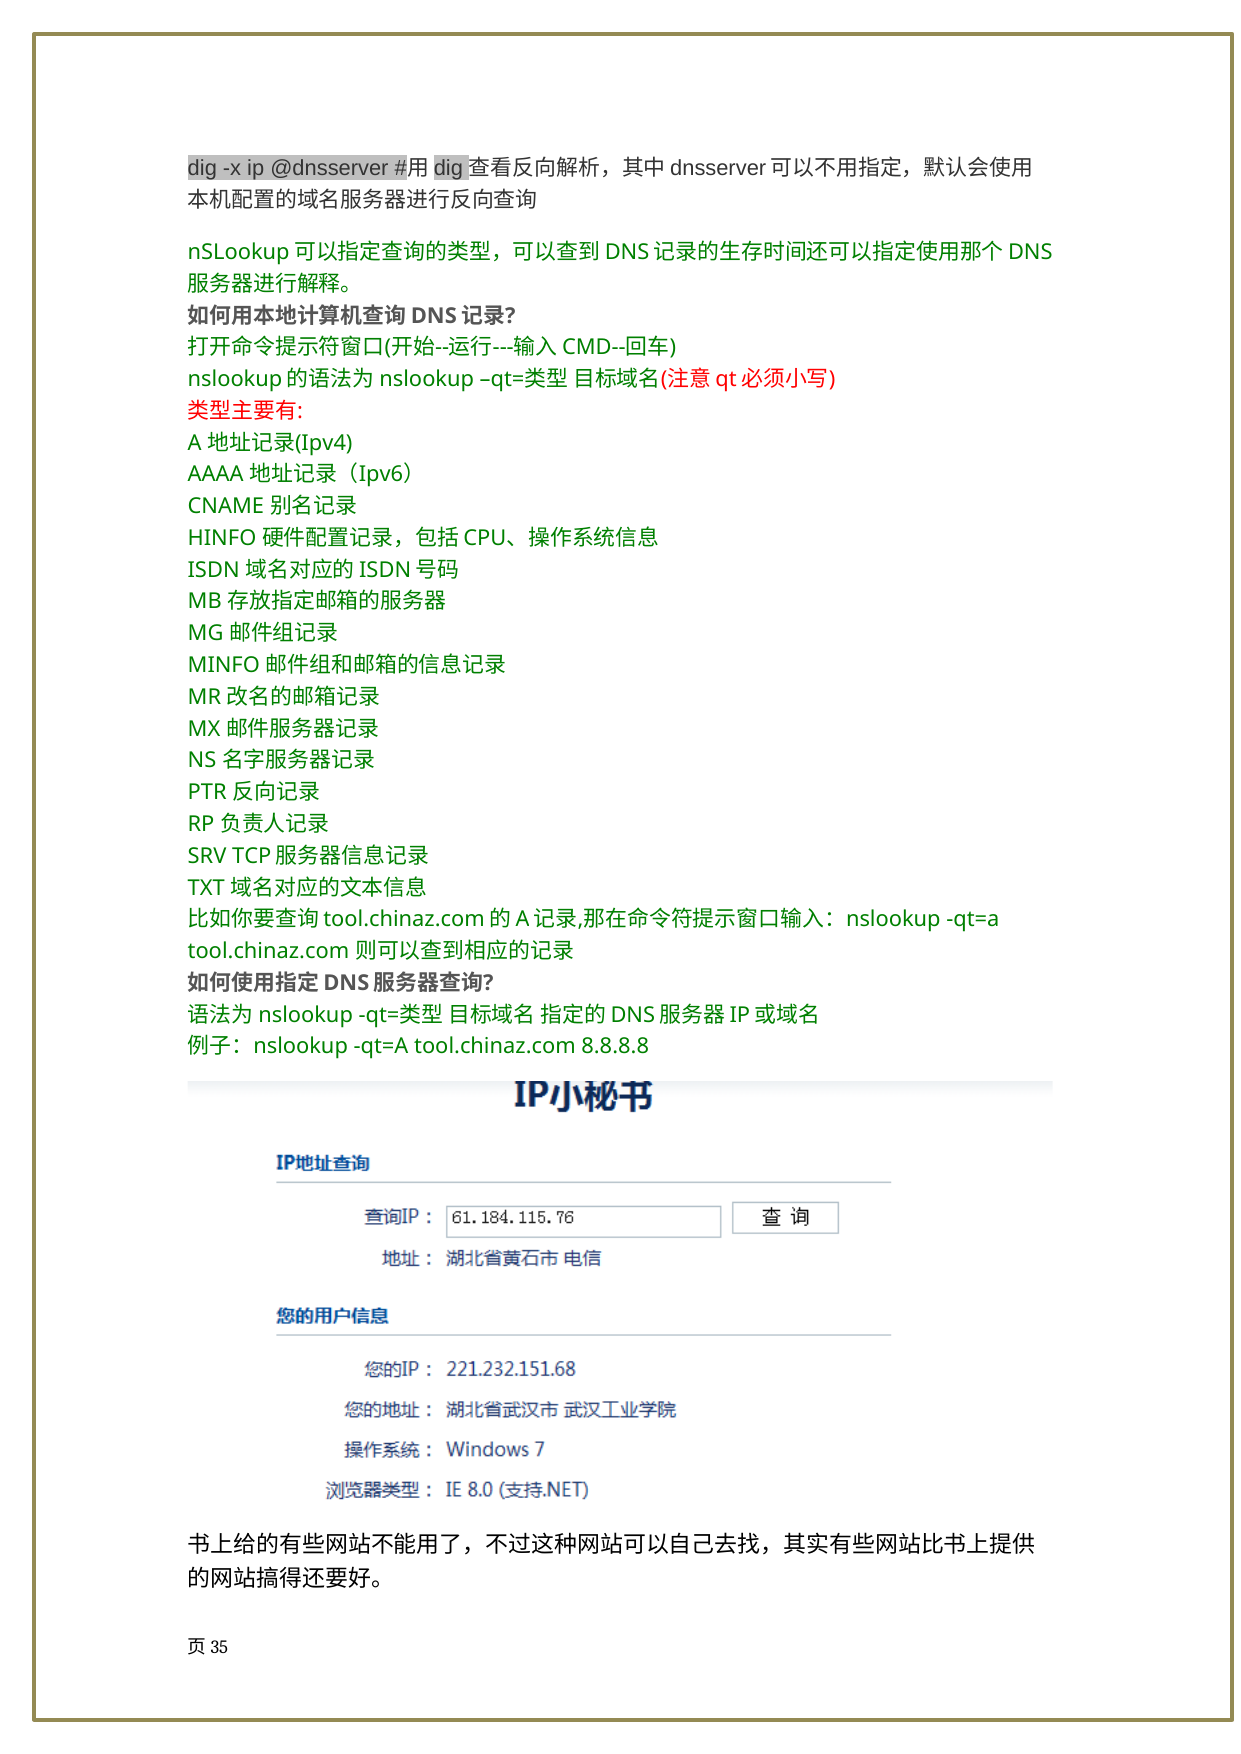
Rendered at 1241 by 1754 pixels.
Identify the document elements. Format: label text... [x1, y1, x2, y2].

text dig -x ip @dnsserver #用 dig 查看反向解析，其中dnsserver可以不用指定，默认会使用本机配置的域名服务器进行反向查询 [187, 150, 1053, 213]
text 书上给的有些网站不能用了，不过这种网站可以自己去找，其实有些网站比书上提供的网站搞得还要好。 [187, 1526, 1053, 1593]
picture [187, 1081, 1053, 1506]
text nSLookup可以指定查询的类型，可以查到DNS记录的生存时间还可以指定使用那个DNS服务器进行解释。 如何用本地计算机查询DNS记录? 打开命令提示符窗口(开始--运行---输入CMD--回车) nslookup的语法为 nslookup –qt=类型 目标域名(注意qt必须小写) 类型主要有: A 地址记录(Ipv4) AAAA 地址记录（Ipv6） CNAME 别名记录 HINFO 硬件配置记录，包括CPU、操作系统信息 ISDN 域名对应的ISDN号码 MB 存放指定邮箱的服务器 MG 邮件组记录 MINFO 邮件组和邮箱的信息记录 MR 改名的邮箱记录 MX 邮件服务器记录 NS 名字服务器记录 PTR 反向记录 RP 负责人记录 SRV TCP服务器信息记录 TXT 域名对应的文本信息 比如你要查询tool.chinaz.com的A记录,那在命令符提示窗口输入：nslookup -qt=a tool.chinaz.com 则可以查到相应的记录 如何使用指定DNS服务器查询? 语法为 nslookup -qt=类型 目标域名 指定的DNS服务器IP或域名 例子：nslookup -qt=A tool.chinaz.com 8.8.8.8 [187, 234, 1053, 1060]
